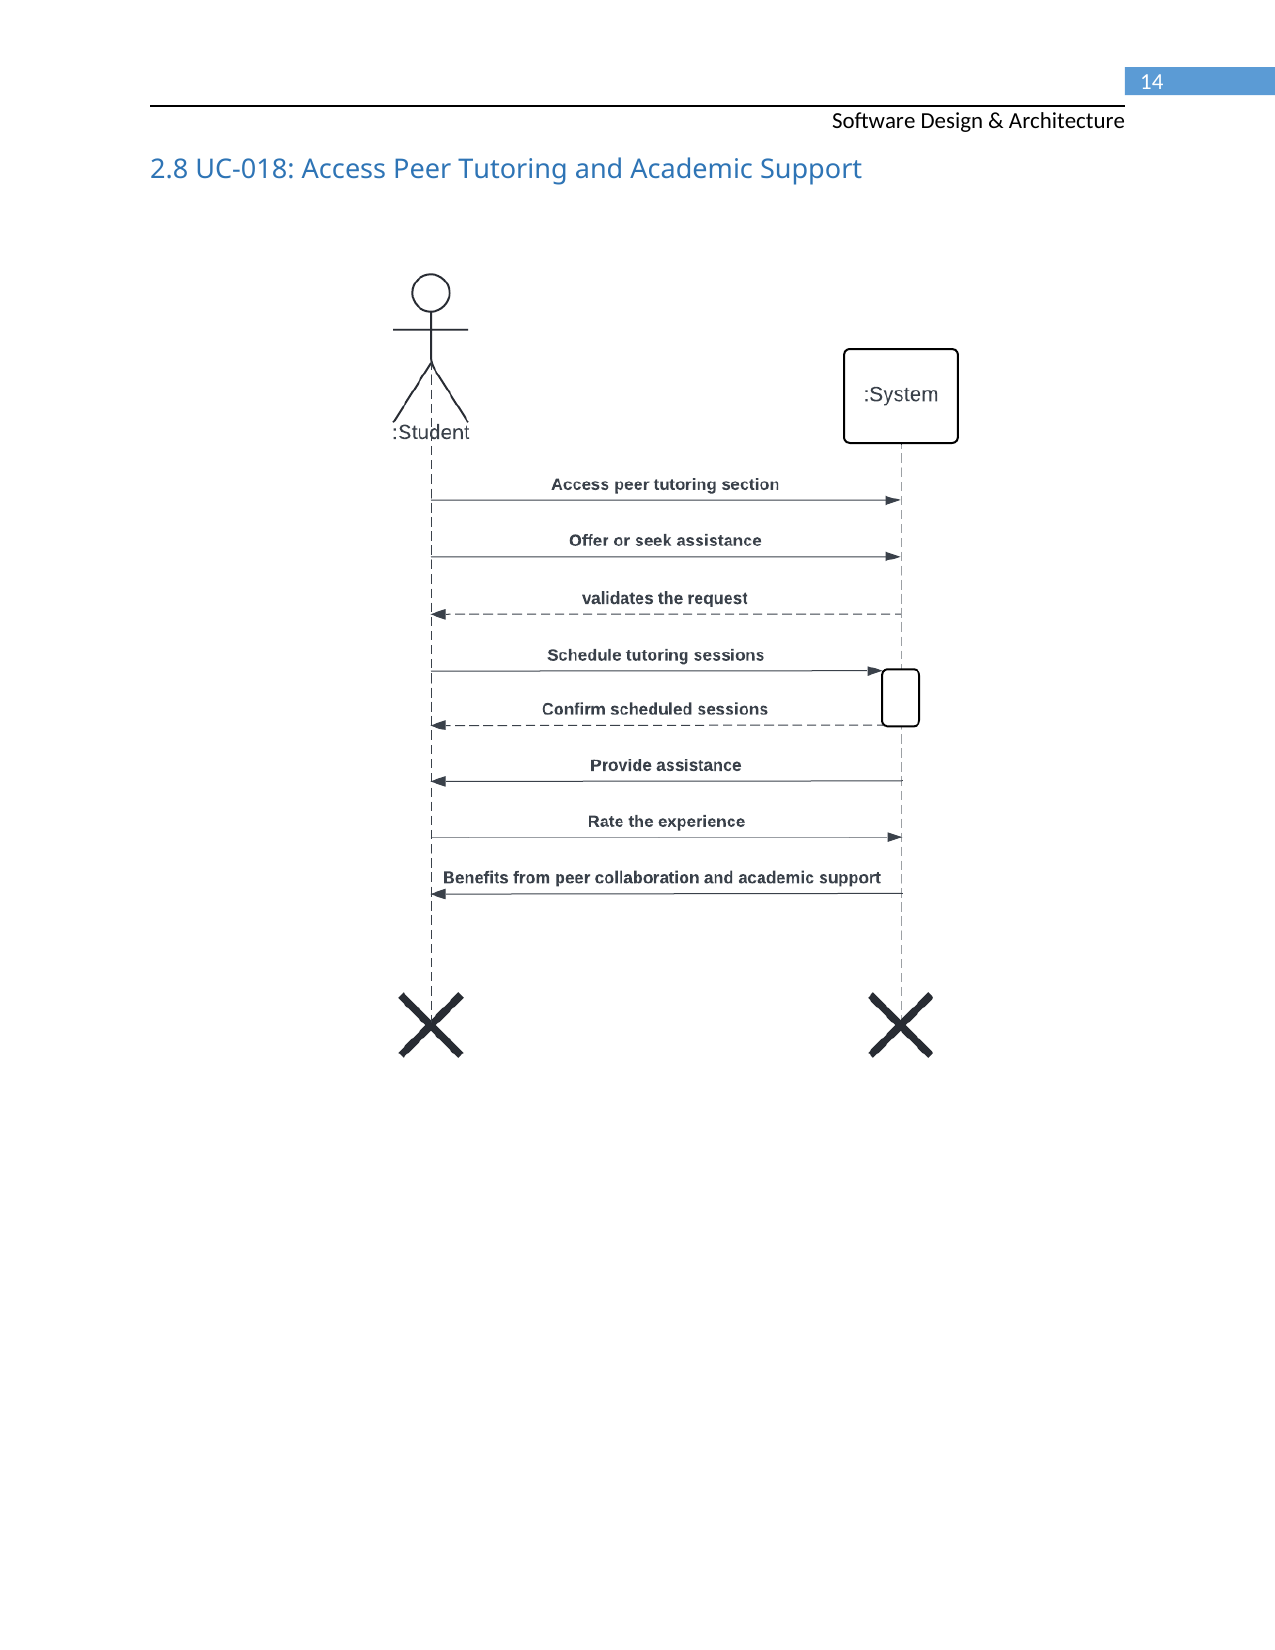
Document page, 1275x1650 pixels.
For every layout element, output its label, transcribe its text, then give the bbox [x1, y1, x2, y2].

subtitle 2.8 UC-018: Access Peer Tutoring and Academic Support [150, 150, 1125, 187]
picture [280, 236, 995, 1100]
